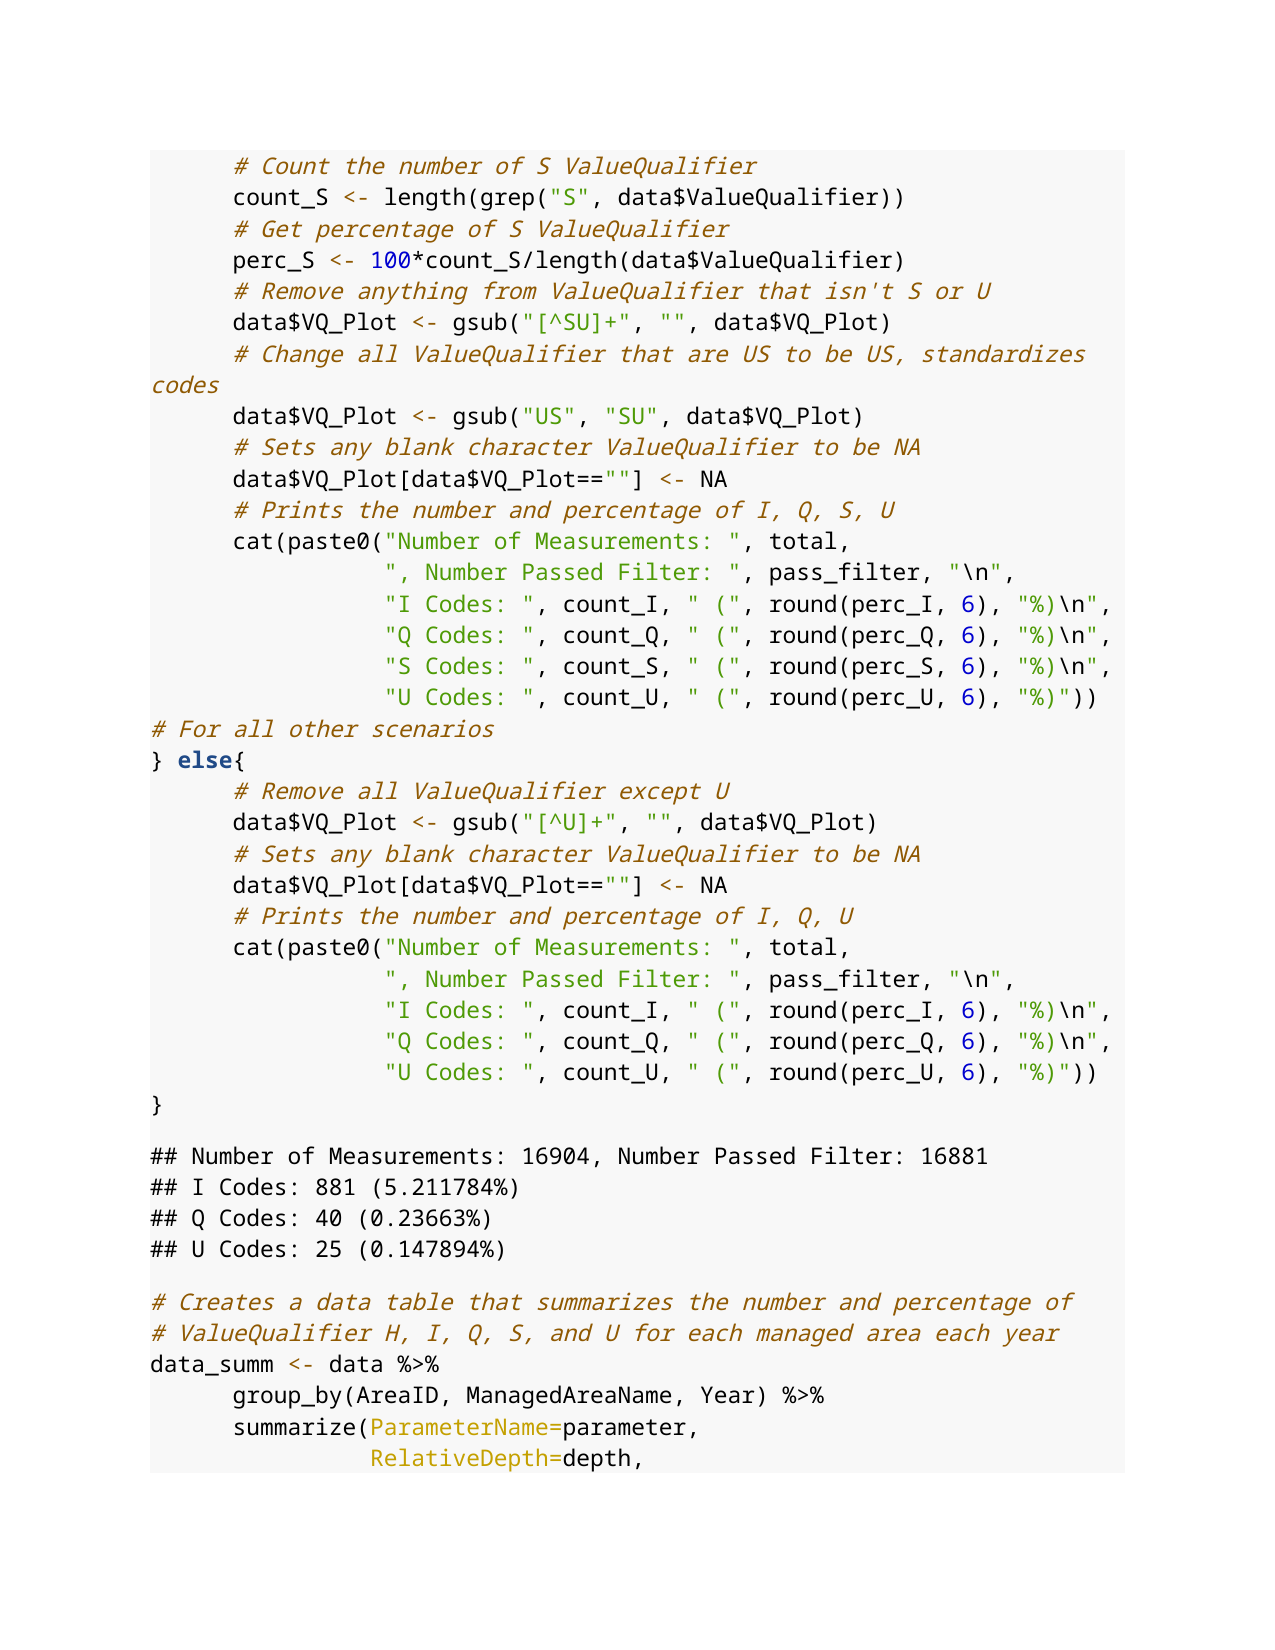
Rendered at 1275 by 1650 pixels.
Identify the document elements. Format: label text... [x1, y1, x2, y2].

text ## Number of Measurements: 16904, Number Passed Filter: 16881 ## I Codes: 881 (5.211784%) ## Q Codes: 40 (0.23663%) ## U Codes: 25 (0.147894%) [150, 1139, 1125, 1264]
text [150, 150, 1125, 1119]
